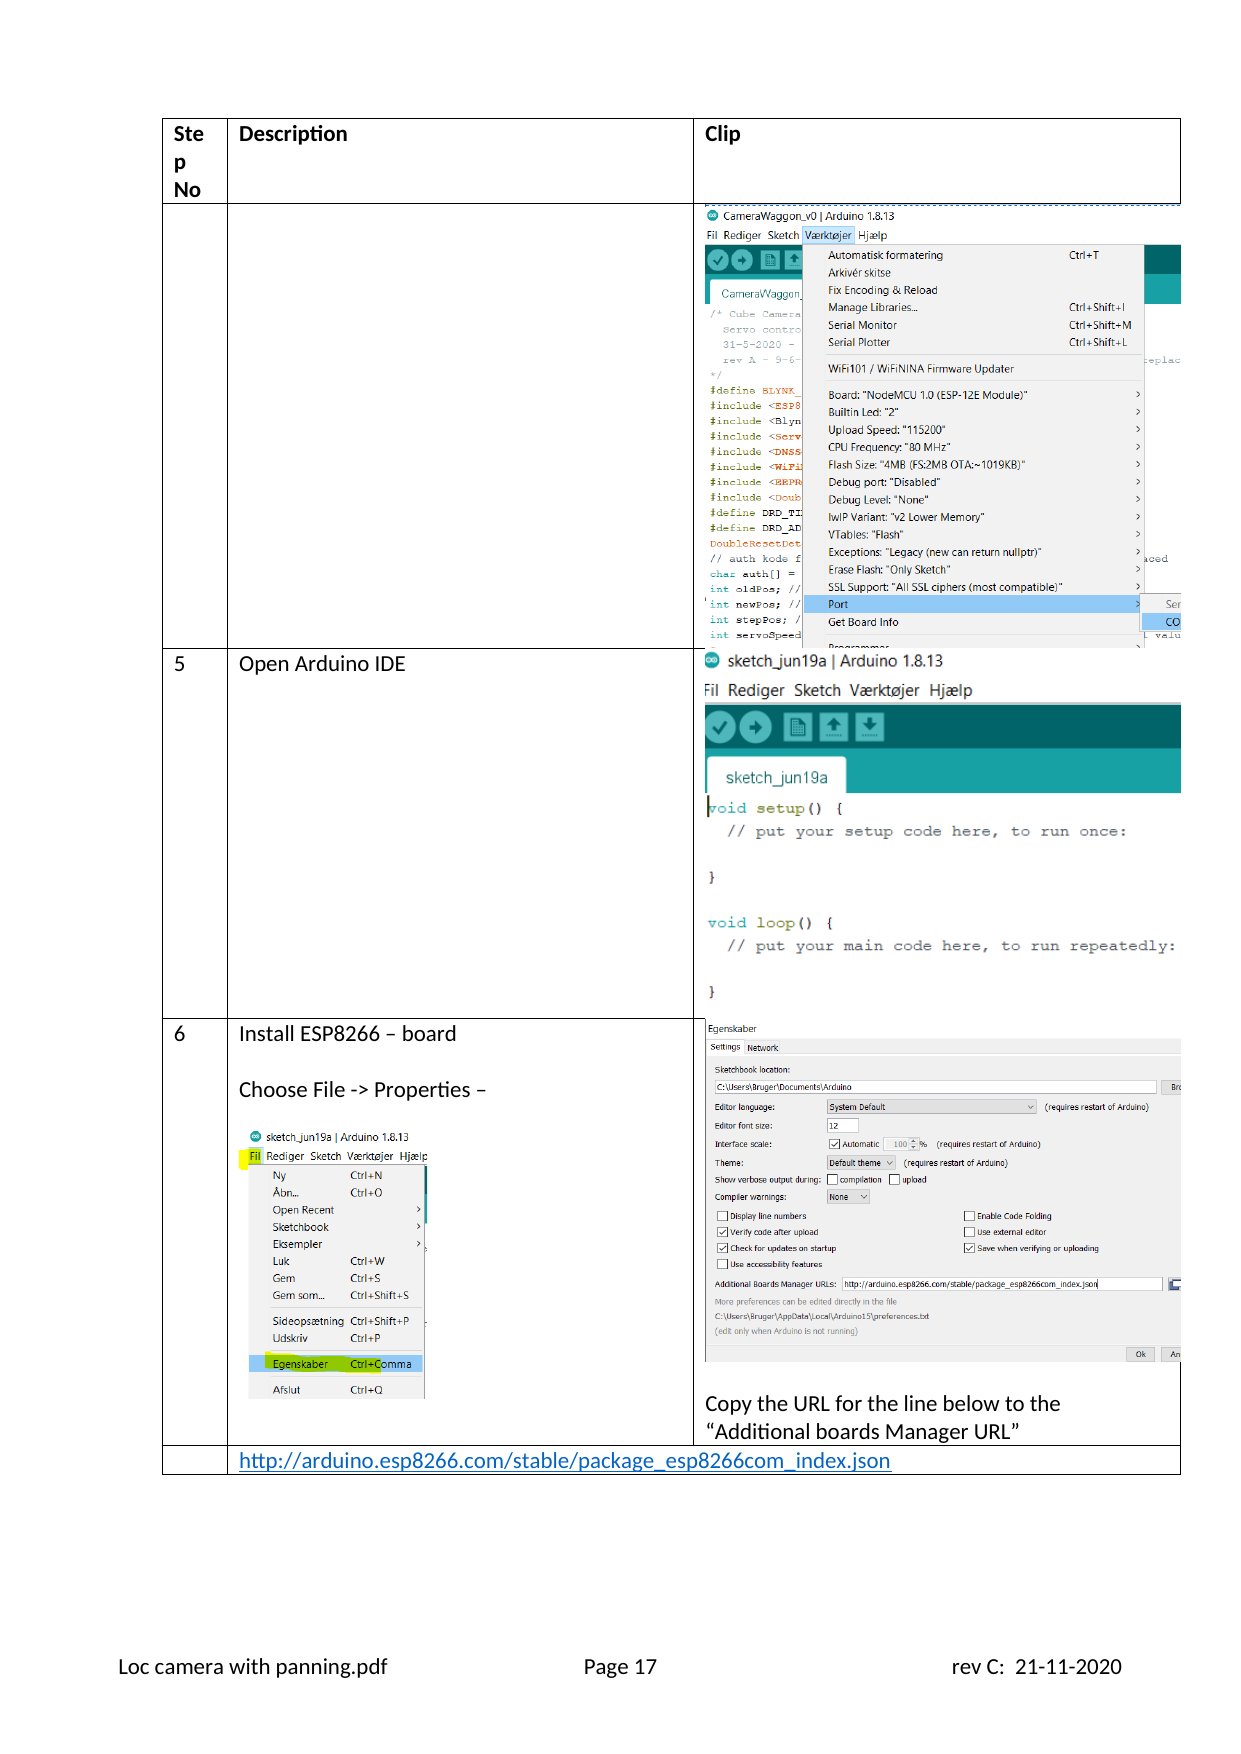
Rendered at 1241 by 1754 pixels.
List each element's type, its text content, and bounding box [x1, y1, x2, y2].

table_cell Install ESP8266 – board Choose File -> Properties – [228, 1019, 693, 1445]
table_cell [228, 204, 693, 648]
table_cell http://arduino.esp8266.com/stable/package_esp8266com_index.json [228, 1446, 1180, 1474]
table_cell [163, 1446, 227, 1474]
table_cell [694, 649, 705, 1018]
picture [705, 204, 1181, 1362]
table_header Description [228, 119, 693, 203]
table_header Clip [694, 119, 1180, 203]
table_cell 5 [163, 649, 227, 1018]
picture [238, 1131, 428, 1399]
table_cell Copy the URL for the line below to the “Additional boards Manager URL” [694, 1019, 1180, 1445]
table_cell Open Arduino IDE [228, 649, 693, 1018]
table_header Step No [163, 119, 227, 203]
table_cell 4 [163, 204, 227, 648]
table_cell 6 [163, 1019, 227, 1445]
